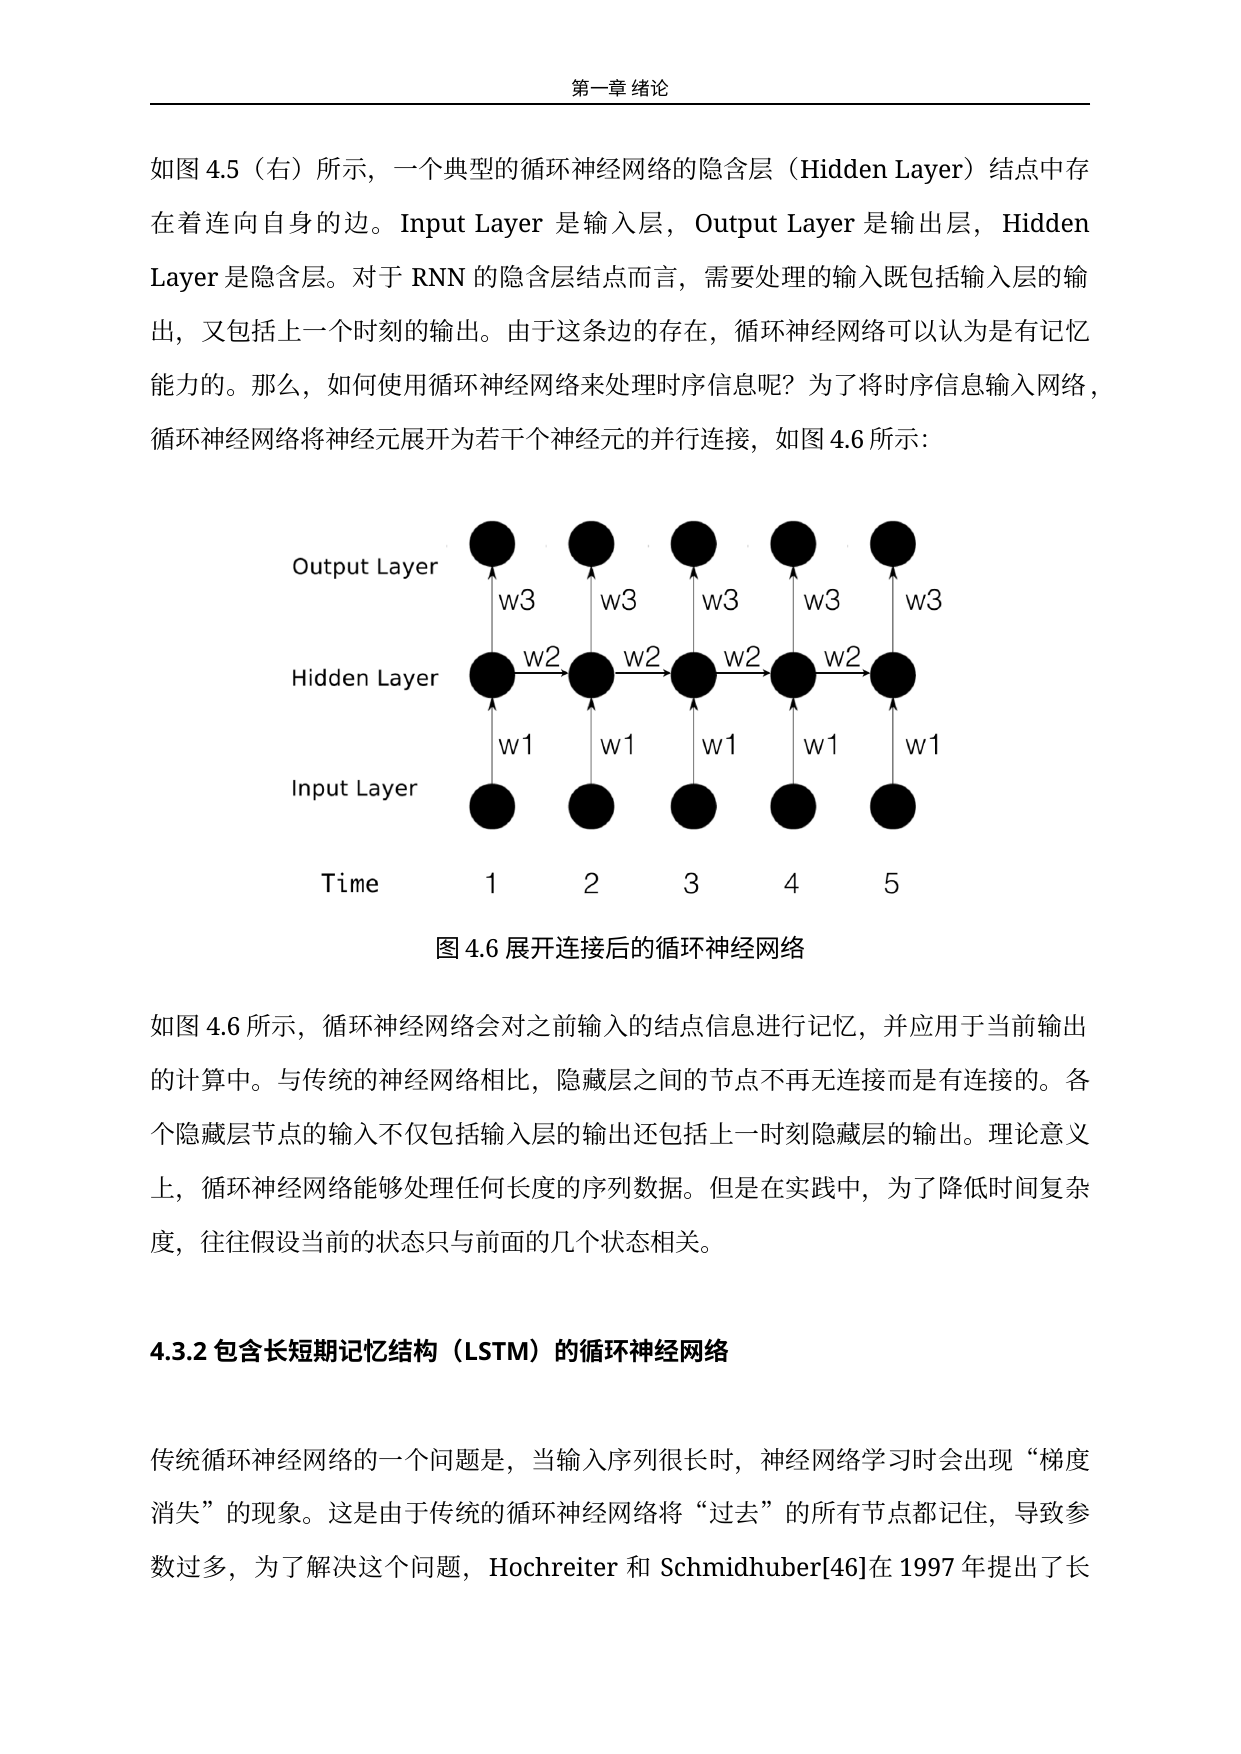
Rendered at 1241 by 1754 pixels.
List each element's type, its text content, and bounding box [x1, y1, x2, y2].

picture [272, 516, 968, 902]
text 图4.6 展开连接后的循环神经网络 [150, 928, 1090, 965]
text 如图4.6所示，循环神经网络会对之前输入的结点信息进行记忆，并应用于当前输出的计算中。与传统的神经网络相比，隐藏层之间的节点不再无连接而是有连接的。各个隐藏层节点的输入不仅包括输入层的输出还包括上一时刻隐藏层的输出。理论意义上，循环神经网络能够处理任何长度的序列数据。但是在实践中，为了降低时间复杂度，往往假设当前的状态只与前面的几个状态相关。 [150, 1007, 1090, 1258]
text 如图4.5（右）所示，一个典型的循环神经网络的隐含层（Hidden Layer）结点中存在着连向自身的边。Input Layer 是输入层，Output Layer是输出层，Hidden Layer是隐含层。对于 RNN 的隐含层结点而言，需要处理的输入既包括输入层的输出，又包括上一个时刻的输出。由于这条边的存在，循环神经网络可以认为是有记忆能力的。那么，如何使用循环神经网络来处理时序信息呢？为了将时序信息输入网络，循环神经网络将神经元展开为若干个神经元的并行连接，如图4.6所示： [150, 150, 1090, 456]
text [150, 1440, 1090, 1584]
text 4.3.2 包含长短期记忆结构（LSTM）的循环神经网络 [150, 1331, 1090, 1367]
